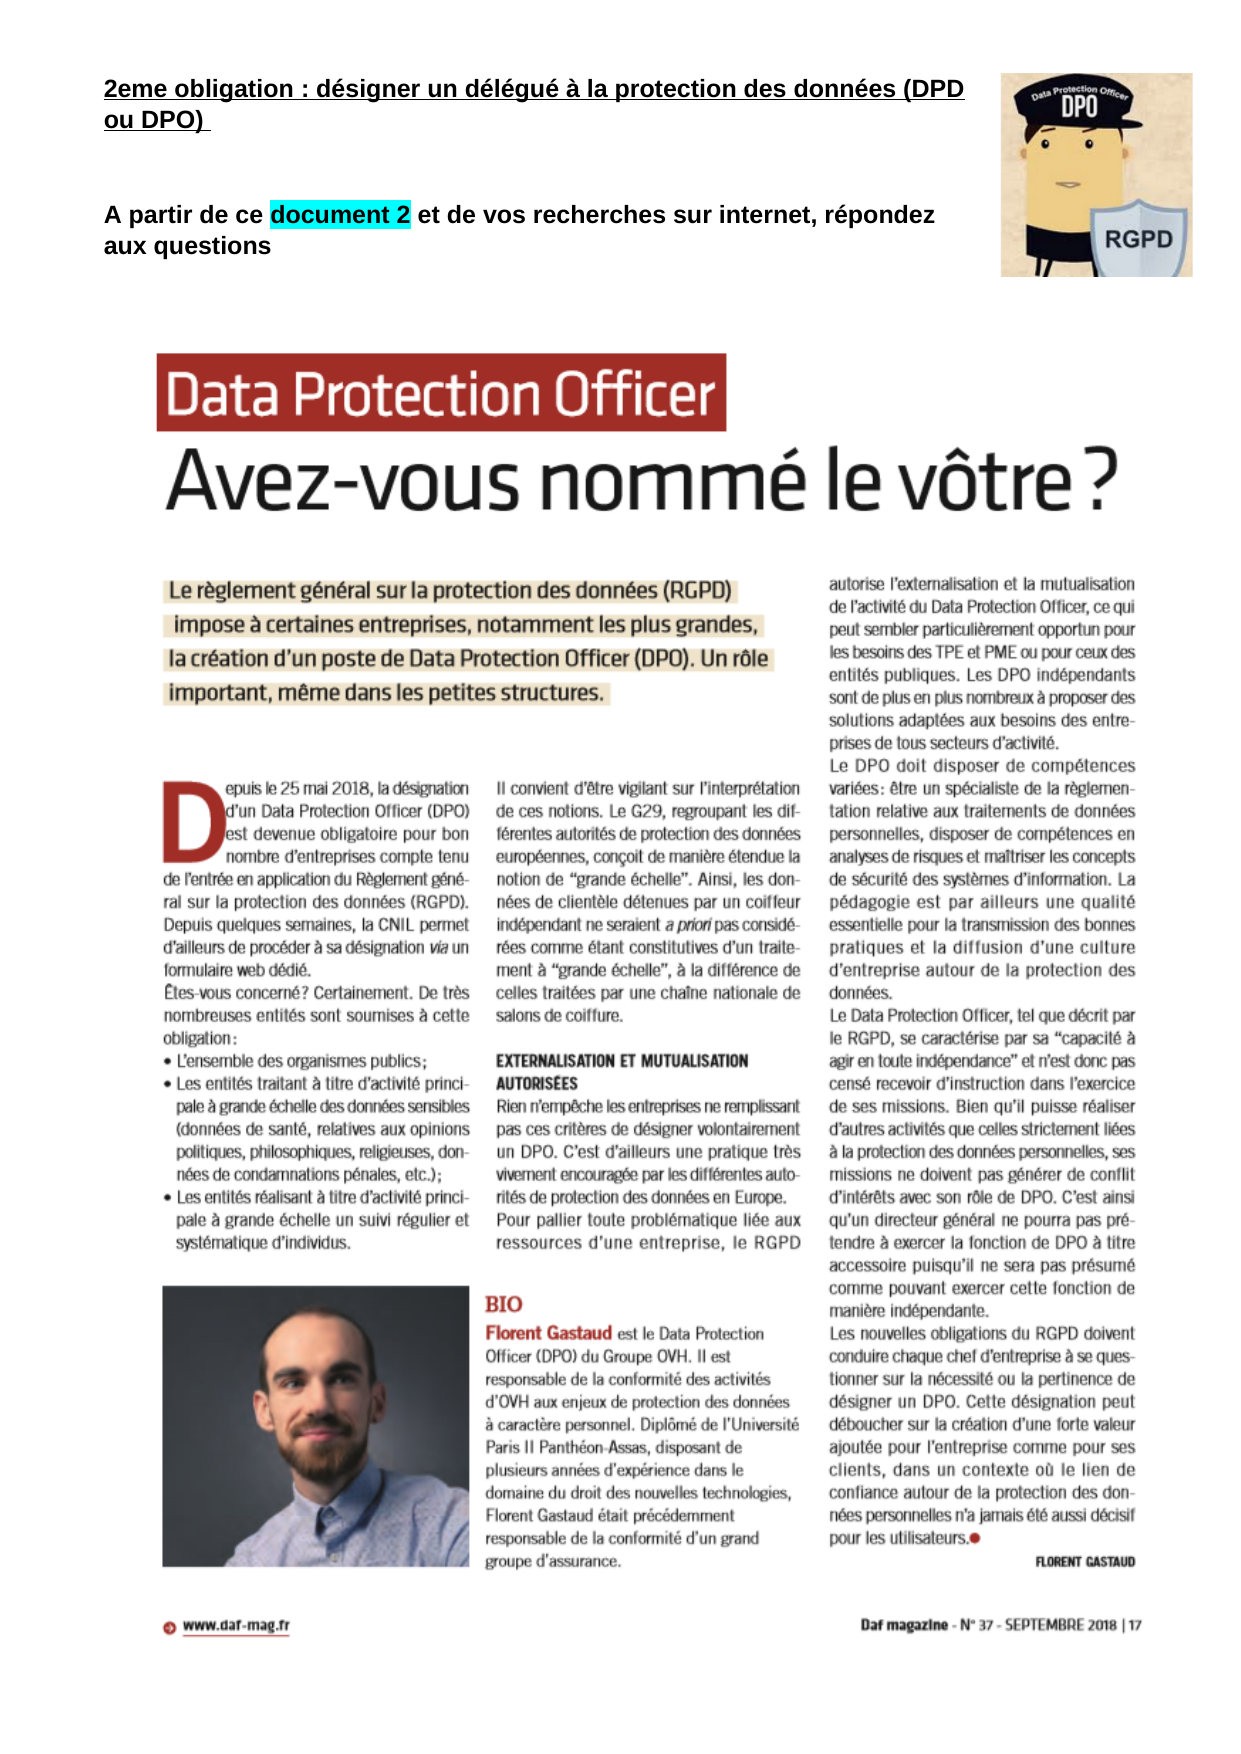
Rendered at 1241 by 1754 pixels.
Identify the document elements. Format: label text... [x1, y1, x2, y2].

picture [103, 328, 1177, 1655]
text 2eme obligation : désigner un délégué à la protection des données (DPD ou DPO) [103, 74, 1000, 134]
text A partir de ce document 2 et de vos recherches sur internet, répondez aux questions [103, 200, 1000, 260]
picture [1000, 73, 1193, 277]
